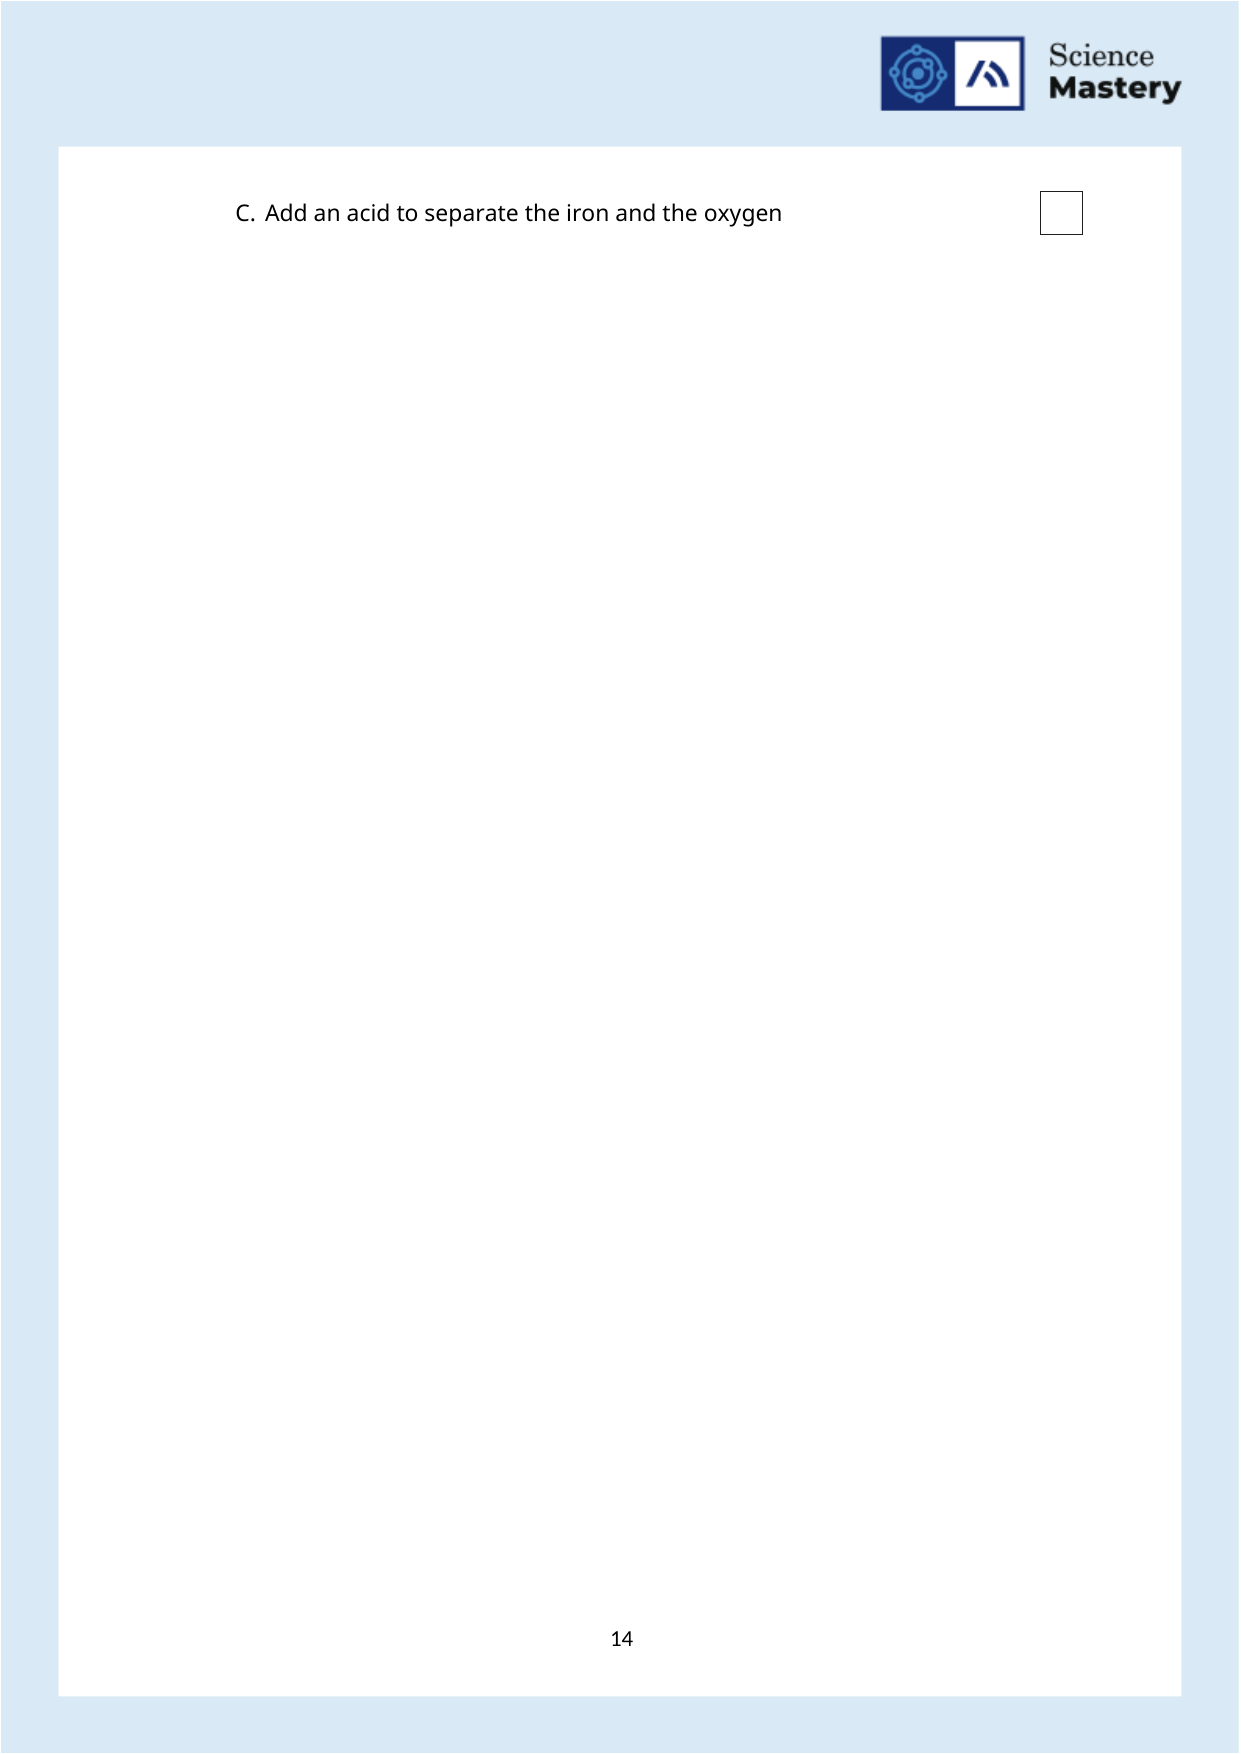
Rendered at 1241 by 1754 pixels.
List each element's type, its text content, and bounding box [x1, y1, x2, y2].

table_cell [1026, 177, 1154, 250]
picture [1037, 189, 1087, 238]
table_cell Add an acid to separate the iron and the oxygen [224, 177, 1026, 250]
